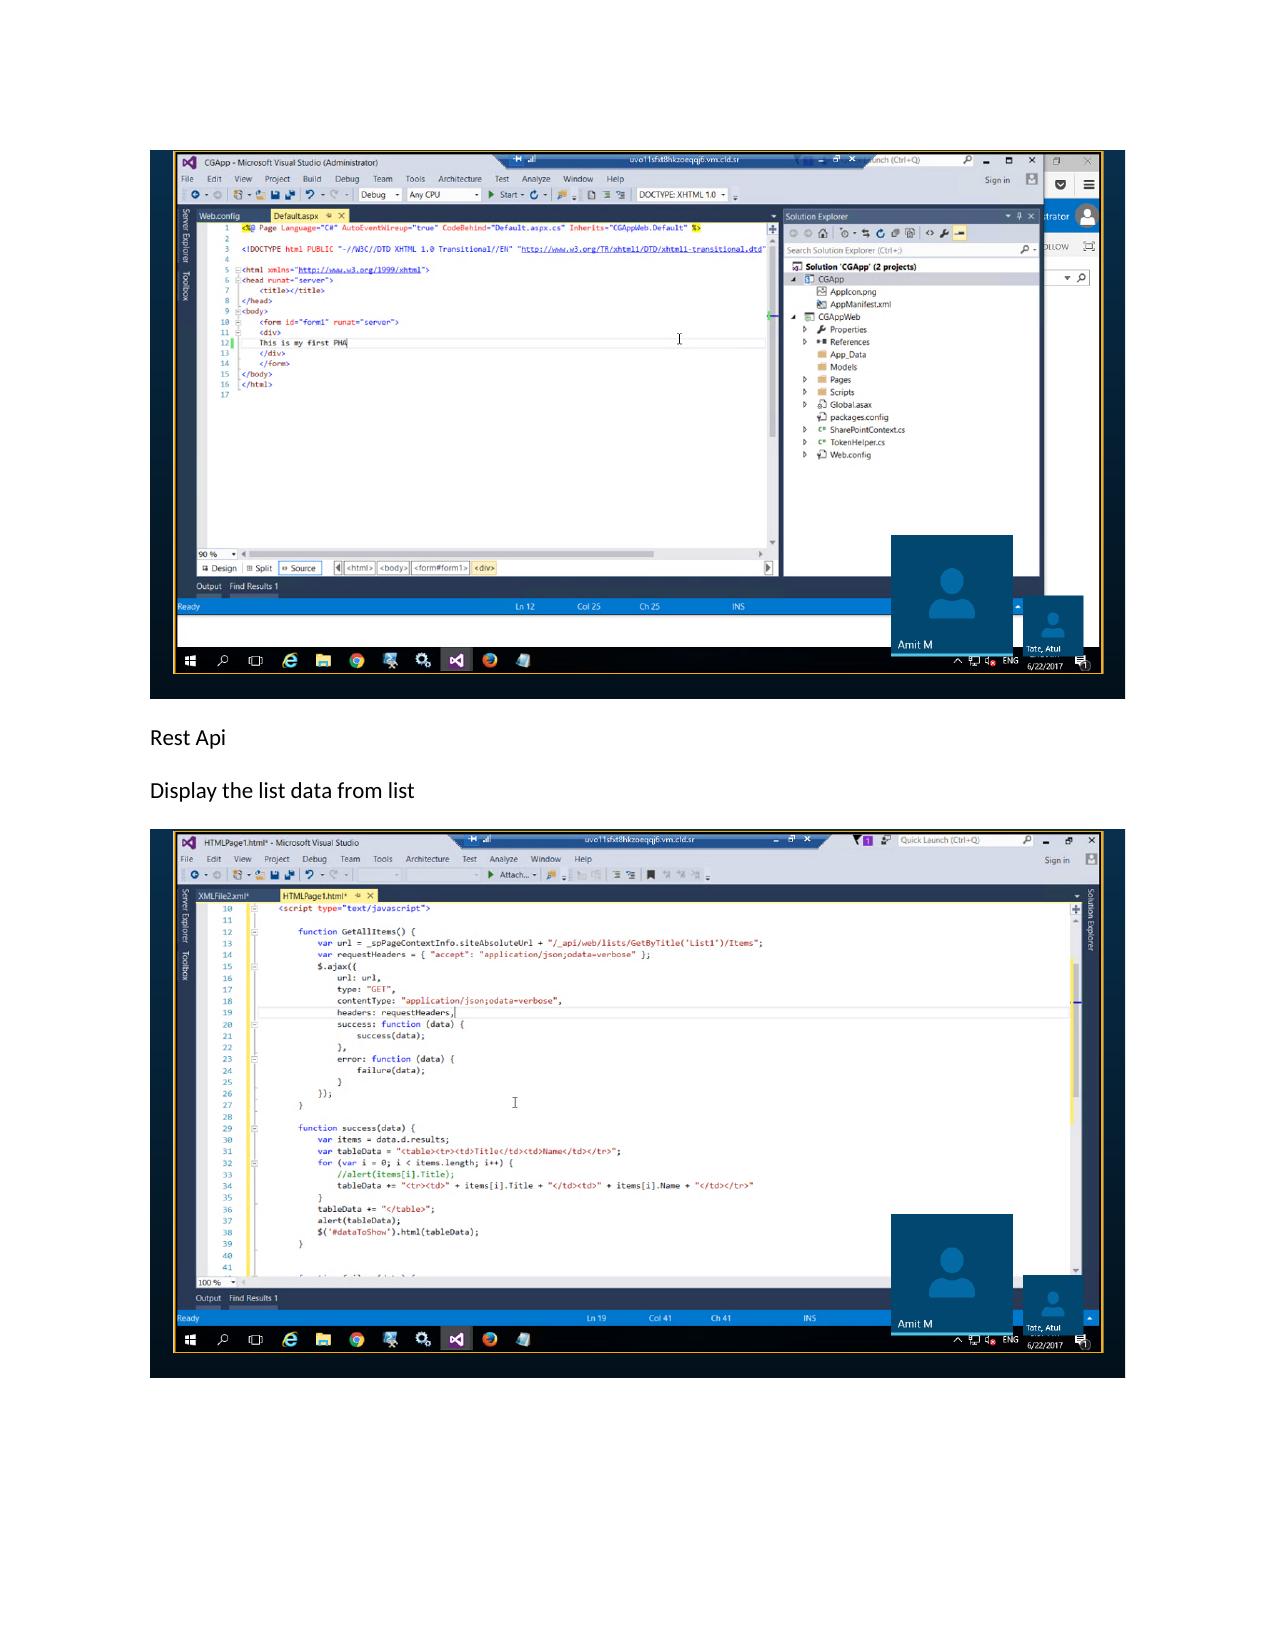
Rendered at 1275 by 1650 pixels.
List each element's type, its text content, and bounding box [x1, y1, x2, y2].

picture [150, 150, 1125, 699]
picture [150, 829, 1125, 1378]
text Rest Api [150, 723, 1125, 751]
text Display the list data from list [150, 776, 1125, 804]
